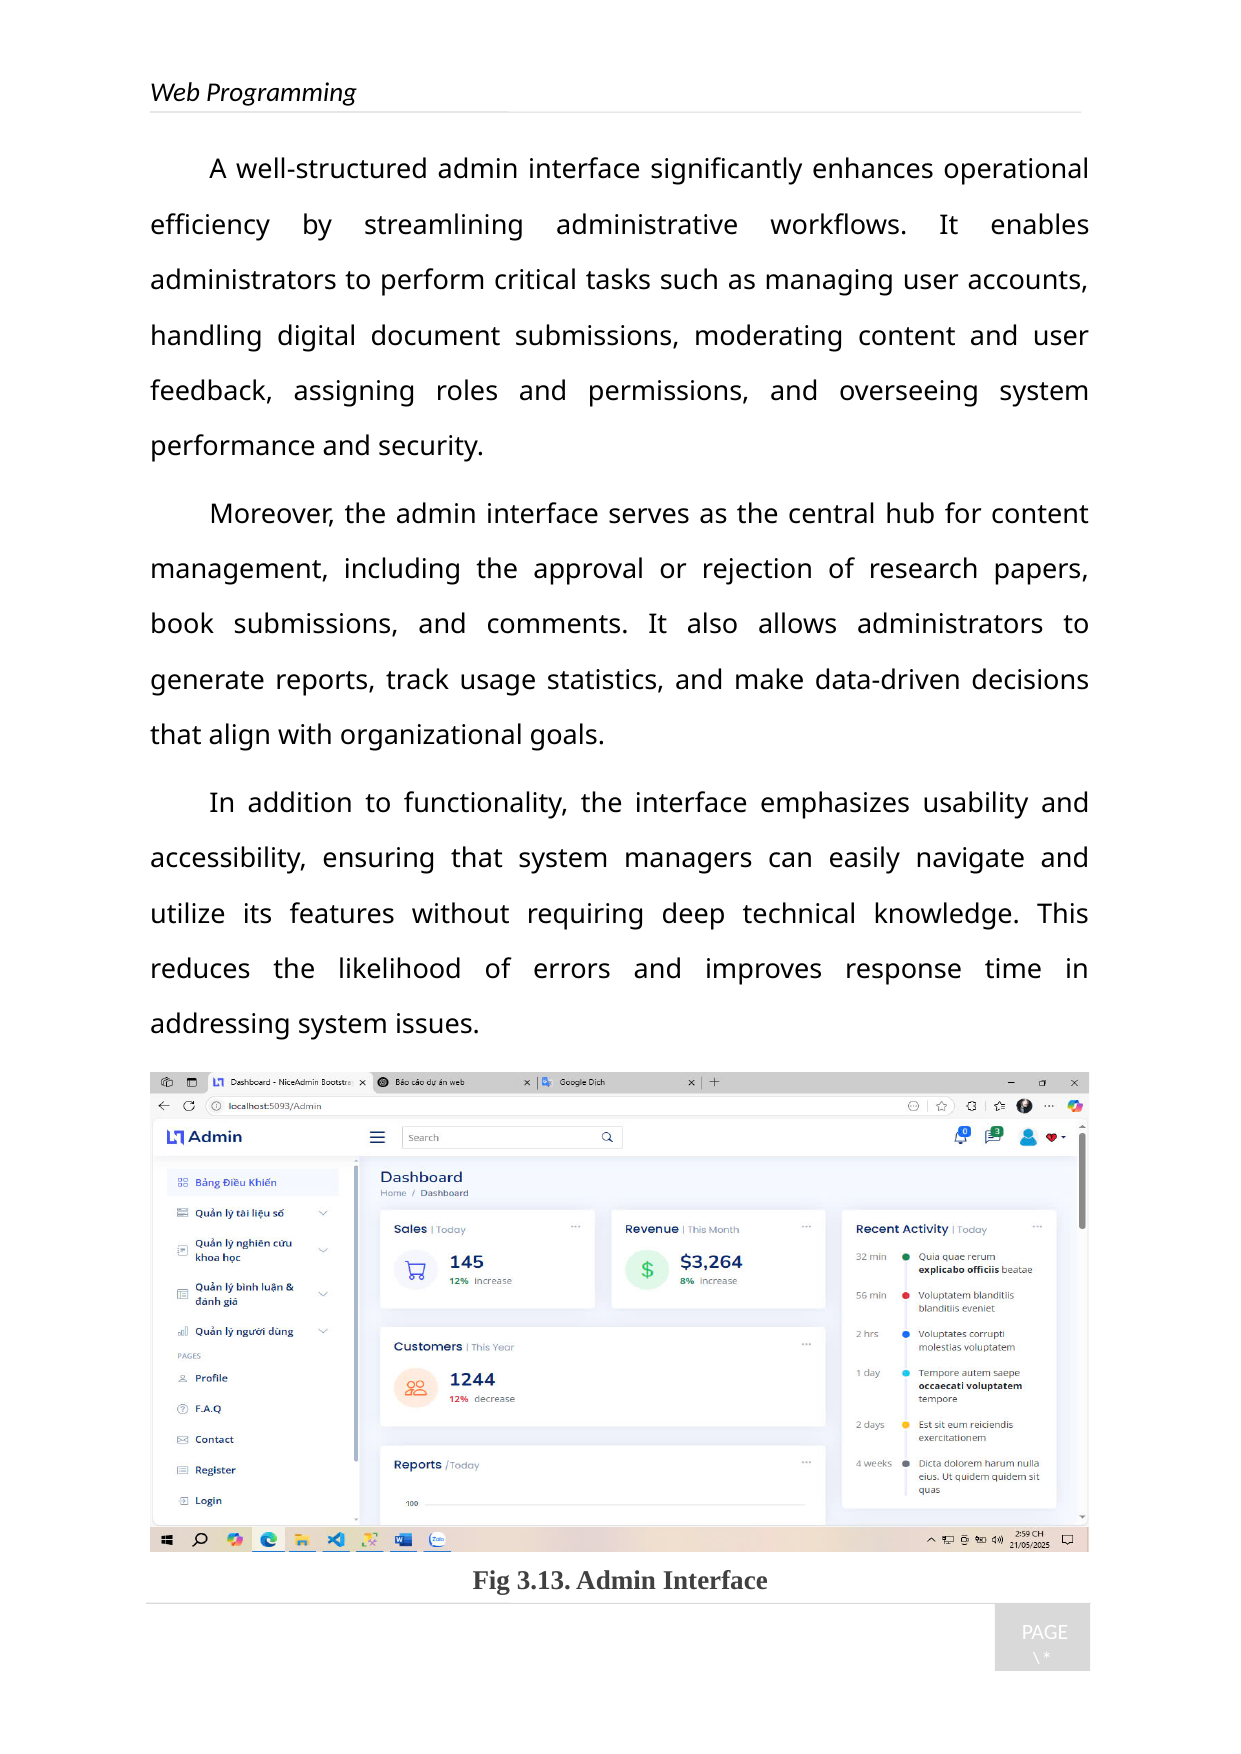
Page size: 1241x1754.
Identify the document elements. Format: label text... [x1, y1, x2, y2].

text A well-structured admin interface significantly enhances operational efficiency by streamlining administrative workflows. It enables administrators to perform critical tasks such as managing user accounts, handling digital document submissions, moderating content and user feedback, assigning roles and permissions, and overseeing system performance and security. [150, 150, 1090, 463]
text In addition to functionality, the interface emphasizes usability and accessibility, ensuring that system managers can easily navigate and utilize its features without requiring deep technical knowledge. This reduces the likelihood of errors and improves response time in addressing system issues. [150, 783, 1090, 1042]
text Fig 3.13. Admin Interface [150, 1564, 1090, 1595]
text Moreover, the admin interface serves as the central hub for content management, including the approval or rejection of research papers, book submissions, and comments. It also allows administrators to generate reports, track usage statistics, and make data-driven decisions that align with organizational goals. [150, 494, 1090, 752]
picture [150, 1072, 1090, 1552]
